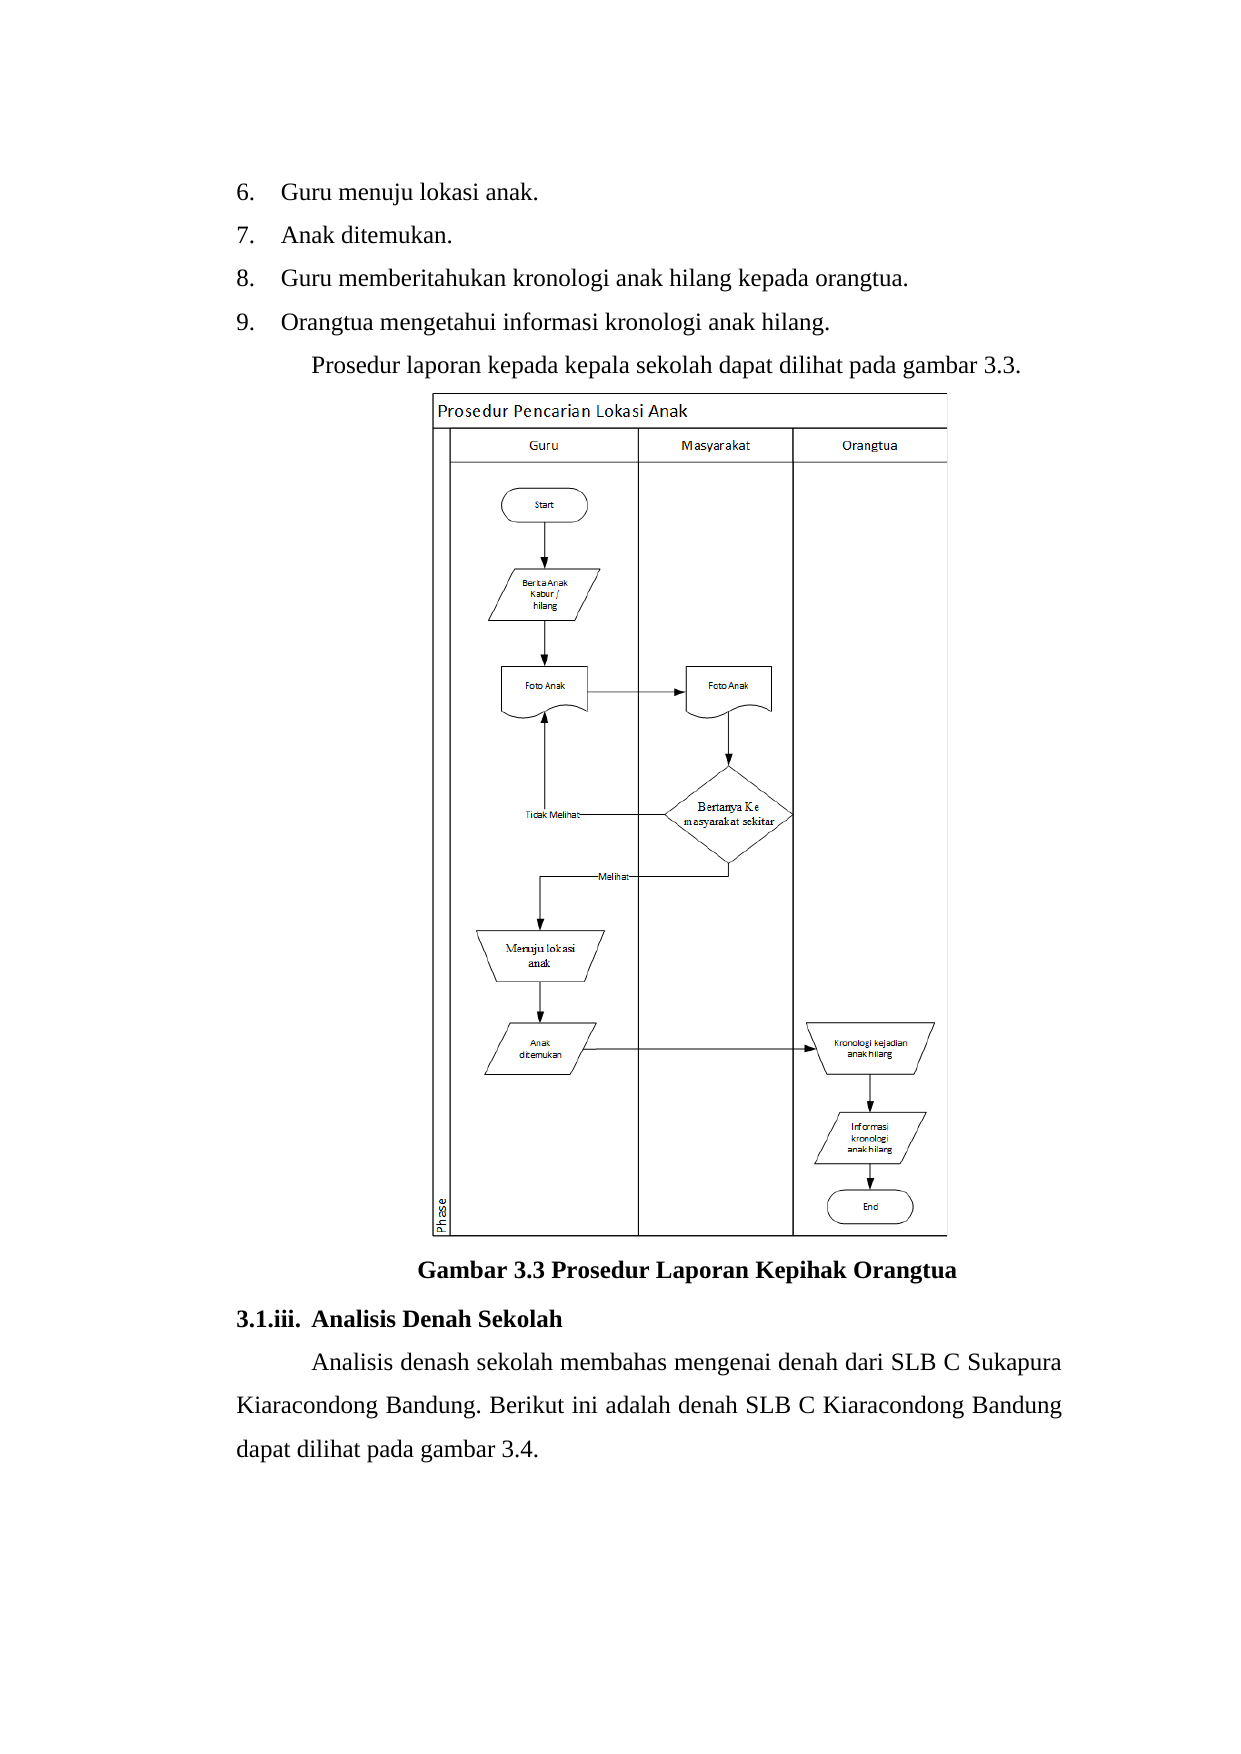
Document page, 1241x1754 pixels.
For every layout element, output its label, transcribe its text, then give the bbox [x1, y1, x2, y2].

list Guru memberitahukan kronologi anak hilang kepada orangtua. [236, 263, 1063, 292]
list Guru menuju lokasi anak. [236, 177, 1063, 206]
text Gambar 3.3 Prosedur Laporan Kepihak Orangtua [236, 1255, 1063, 1283]
subtitle Analisis Denah Sekolah [236, 1304, 1063, 1333]
text Prosedur laporan kepada kepala sekolah dapat dilihat pada gambar 3.3. [236, 350, 1063, 378]
list Orangtua mengetahui informasi kronologi anak hilang. [236, 307, 1063, 335]
text Analisis denash sekolah membahas mengenai denah dari SLB C Sukapura Kiaracondong Bandung. Berikut ini adalah denah SLB C Kiaracondong Bandung dapat dilihat pada gambar 3.4. [236, 1347, 1063, 1462]
picture [427, 392, 948, 1241]
list Anak ditemukan. [236, 220, 1063, 249]
